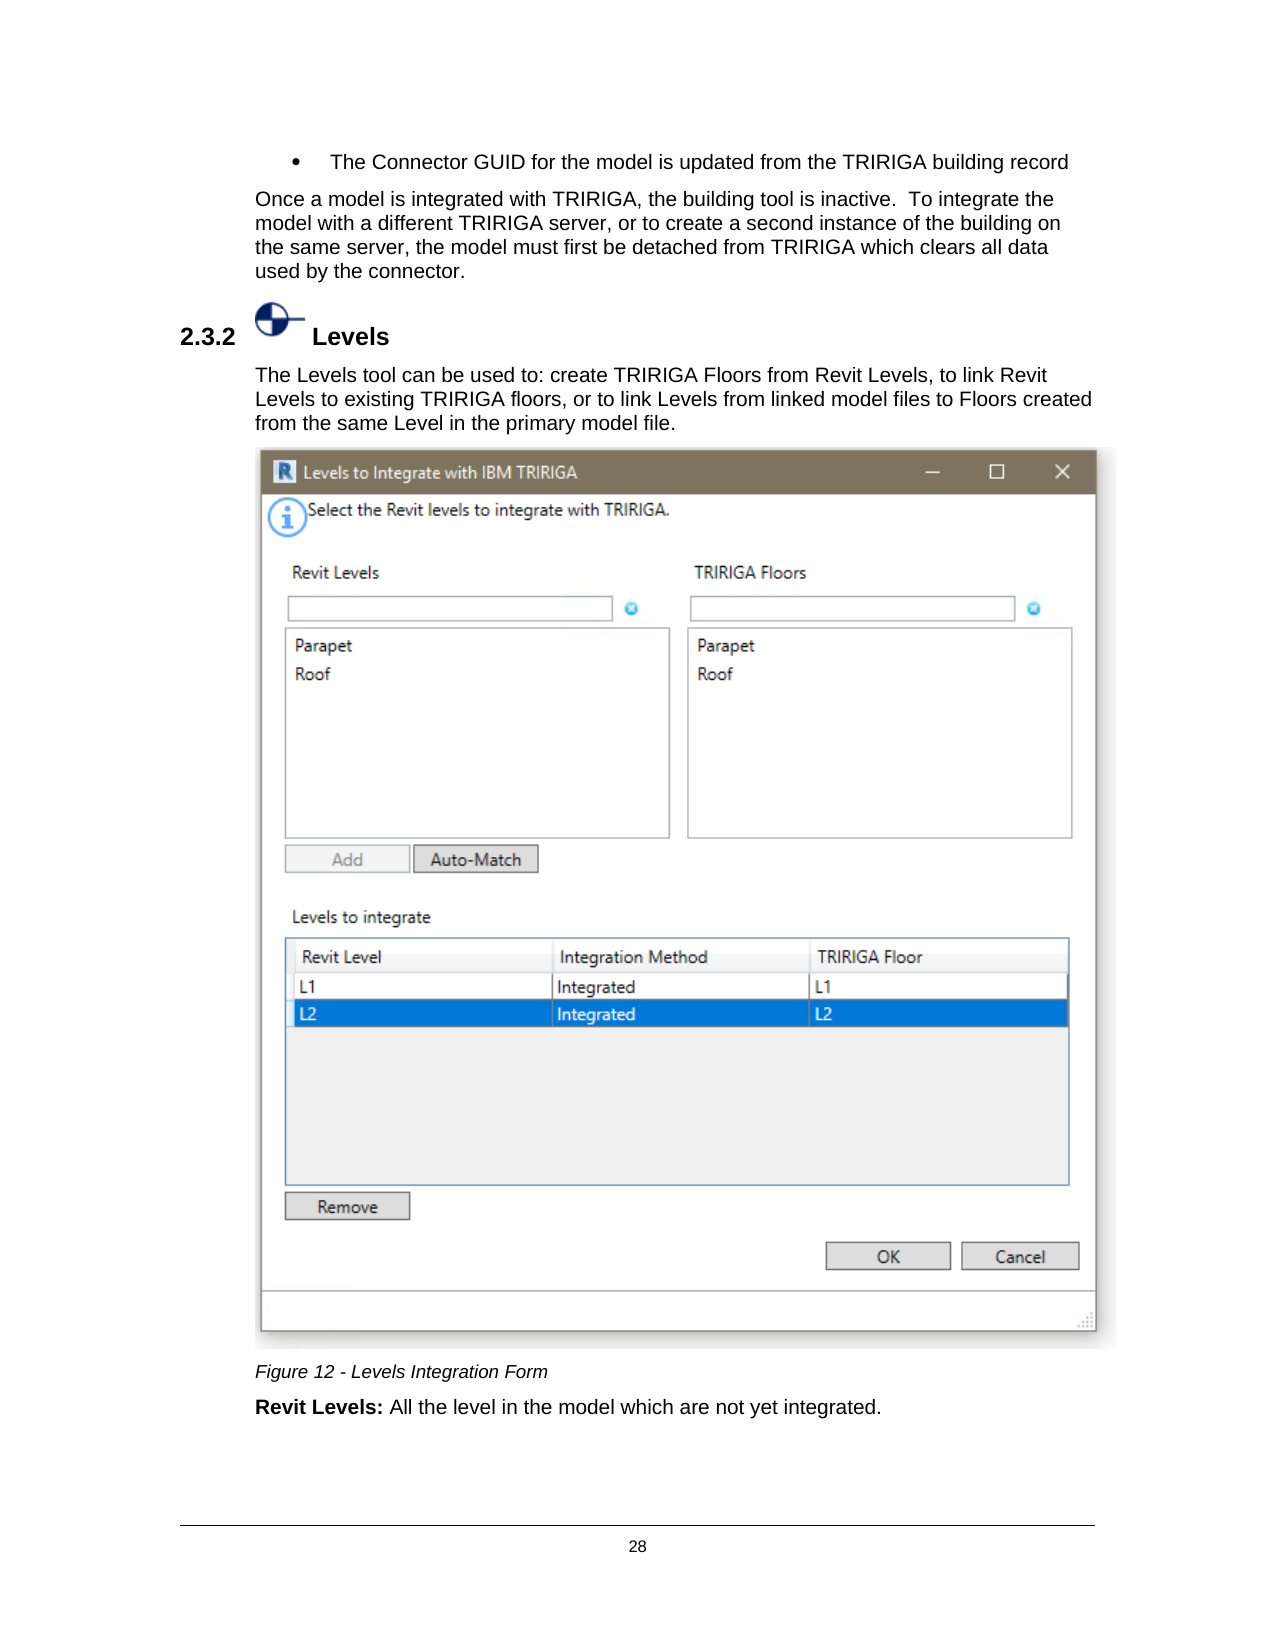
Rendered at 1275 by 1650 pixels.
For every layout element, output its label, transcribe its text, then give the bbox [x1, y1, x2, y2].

text The Levels tool can be used to: create TRIRIGA Floors from Revit Levels, to link Revit Levels to existing TRIRIGA floors, or to link Levels from linked model files to Floors created from the same Level in the primary model file. [255, 363, 1095, 434]
text Revit Levels: All the level in the model which are not yet integrated. [255, 1395, 1095, 1419]
text Once a model is integrated with TRIRIGA, the building tool is inactive. To integrate the model with a different TRIRIGA server, or to create a second instance of the building on the same server, the model must first be detached from TRIRIGA which clears all data used by the connector. [255, 187, 1095, 282]
list The Connector GUID for the model is updated from the TRIRIGA building record [292, 150, 1095, 174]
subtitle Levels [180, 295, 1095, 350]
picture [255, 447, 1117, 1349]
picture [255, 295, 306, 345]
text Figure 12 - Levels Integration Form [255, 1361, 1095, 1382]
